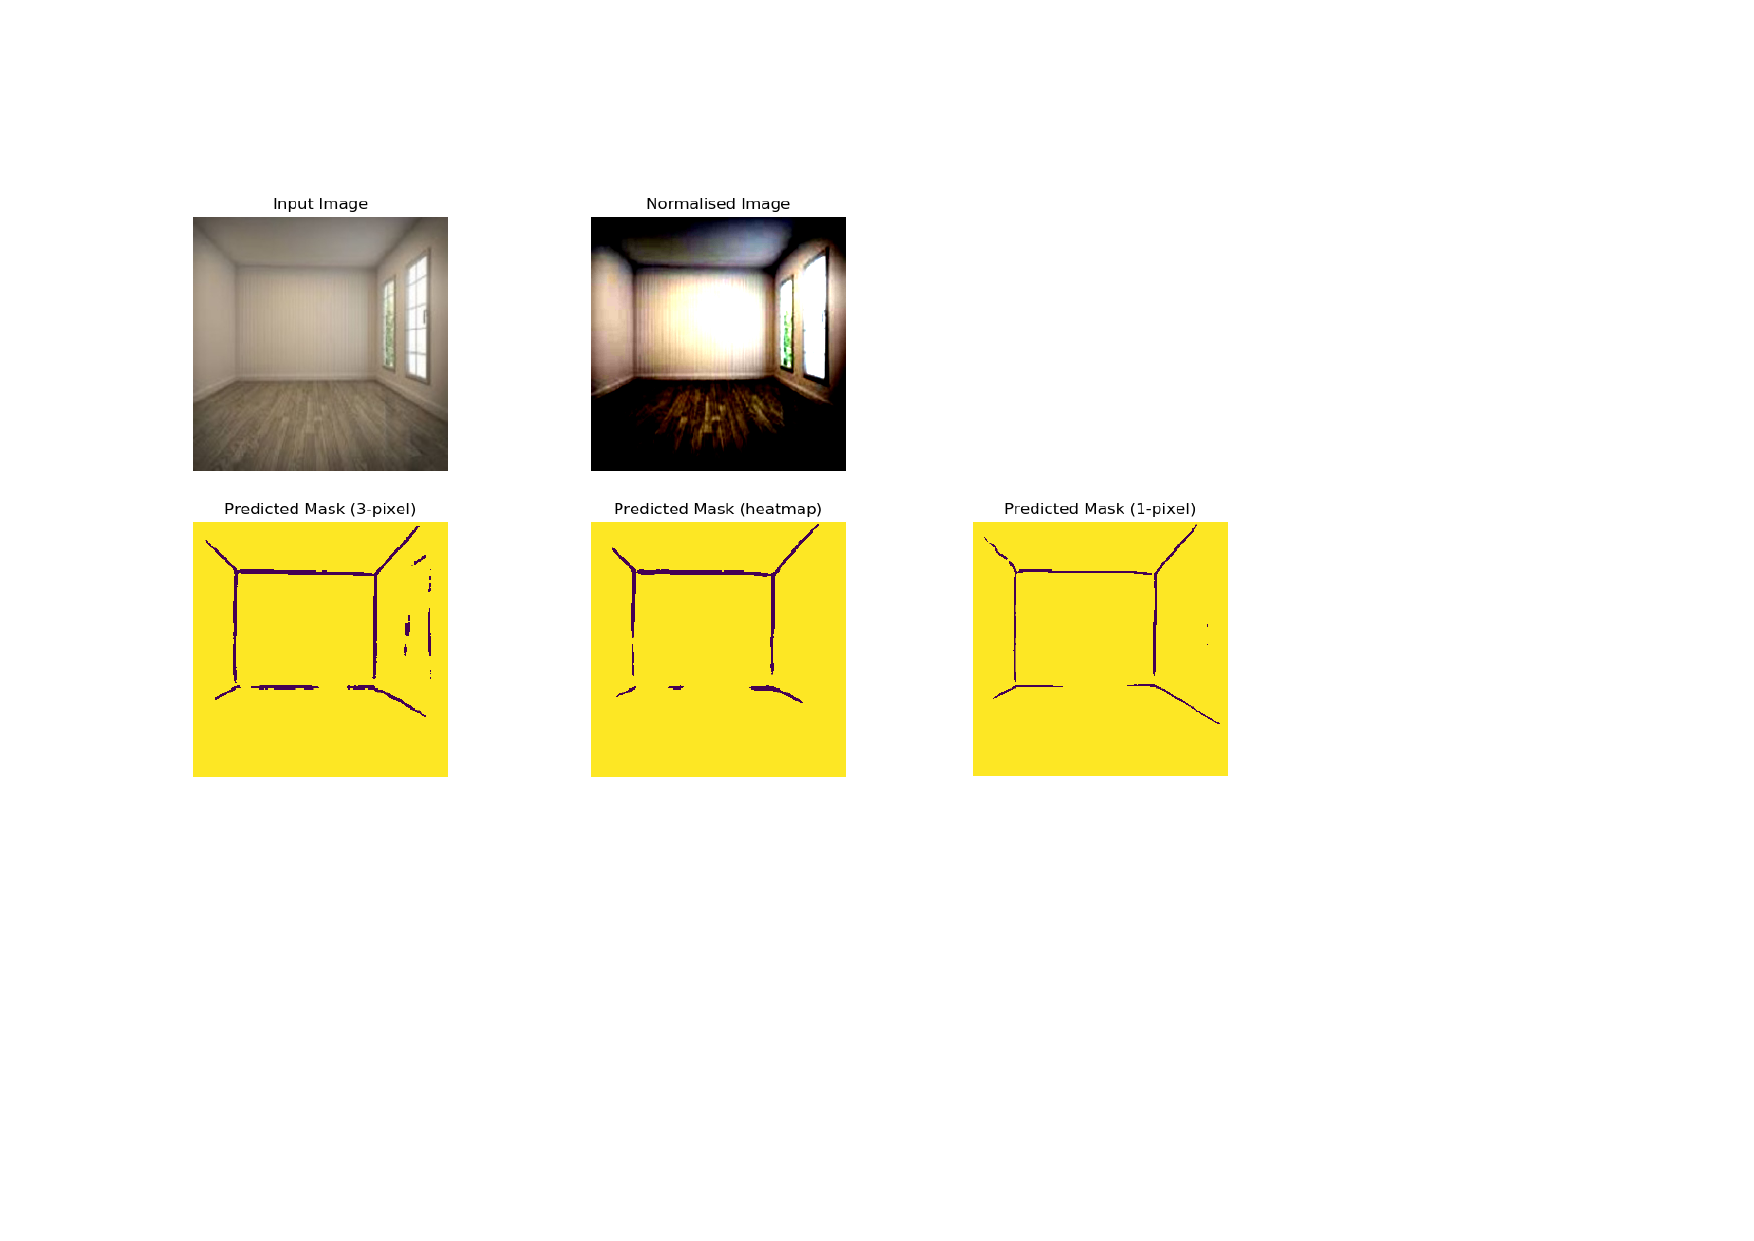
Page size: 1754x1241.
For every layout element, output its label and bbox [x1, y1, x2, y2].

picture [171, 182, 872, 798]
picture [957, 488, 1240, 792]
